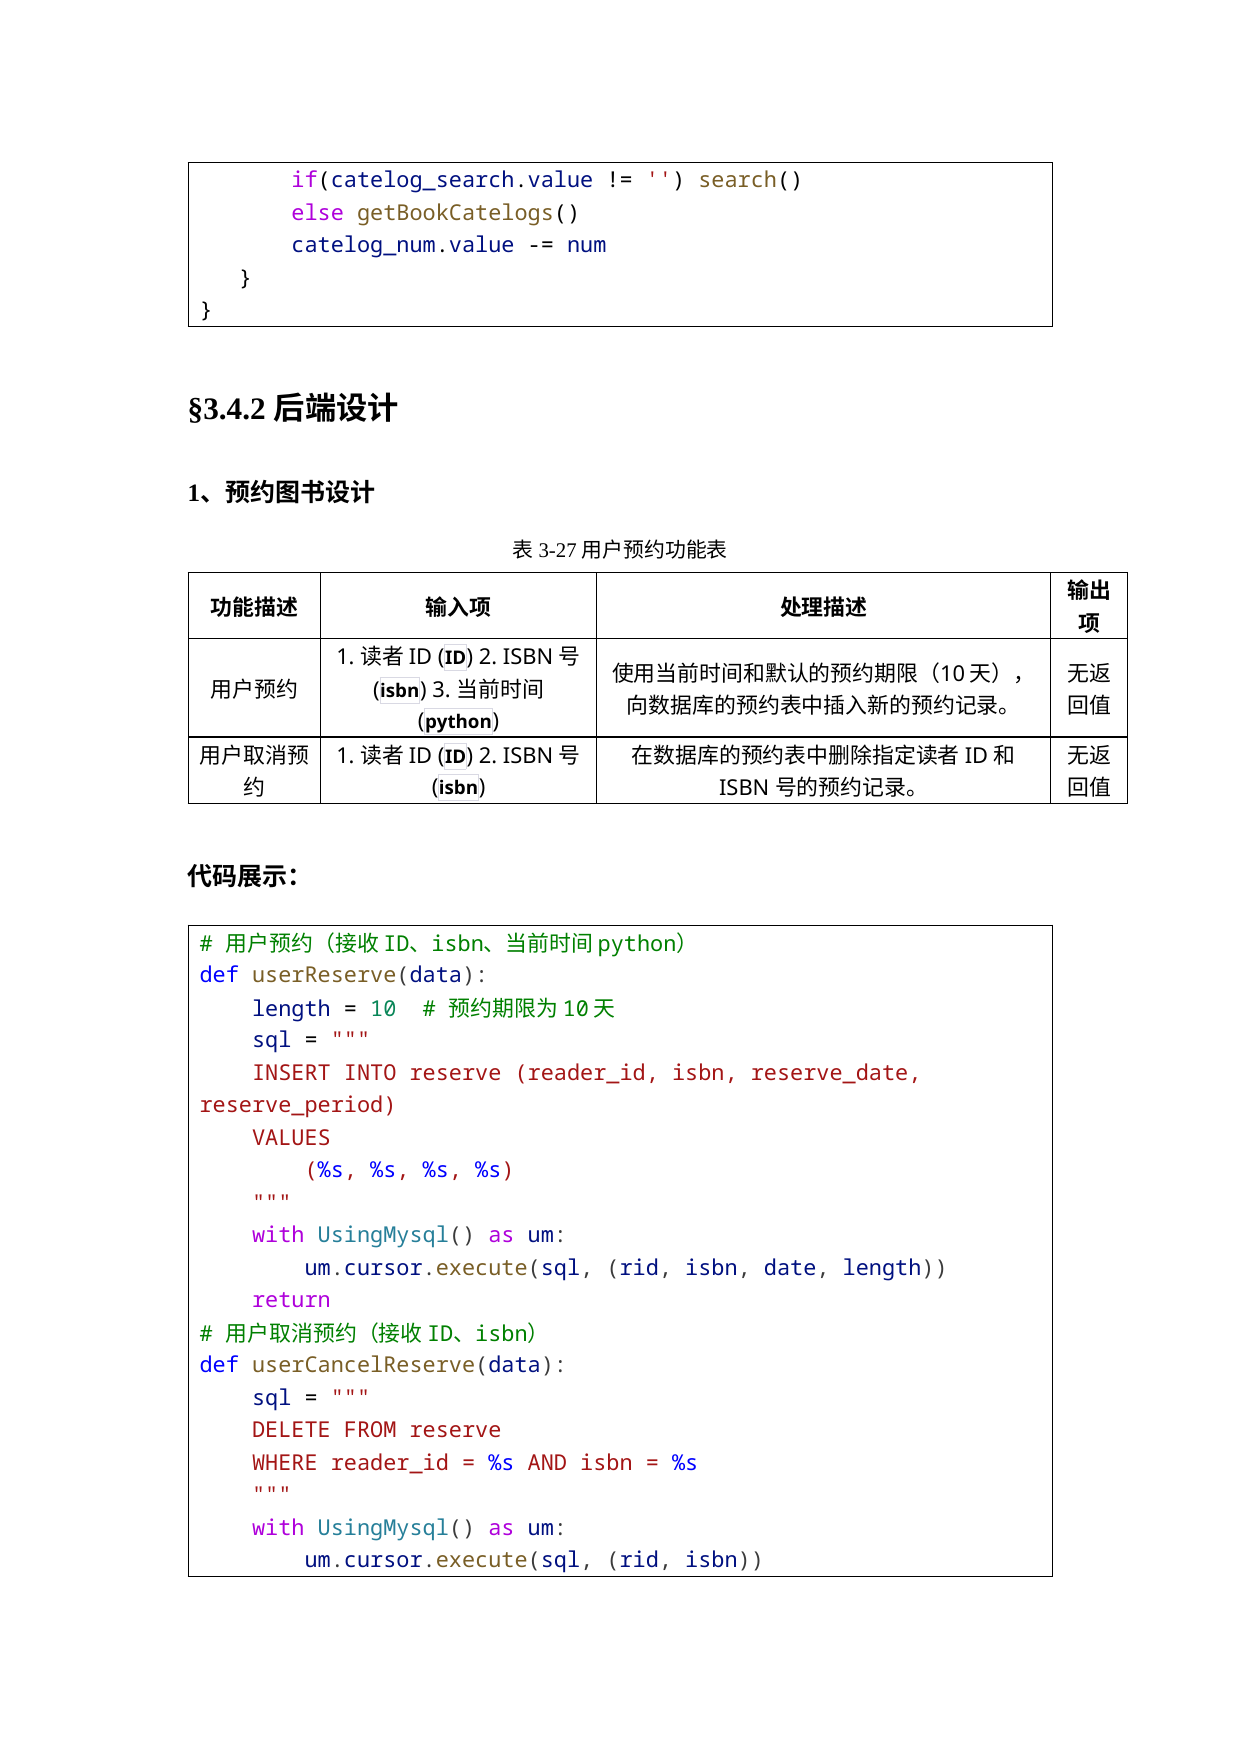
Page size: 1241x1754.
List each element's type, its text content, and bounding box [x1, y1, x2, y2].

text 代码展示： [187, 842, 1053, 907]
table_cell 使用当前时间和默认的预约期限（10天），向数据库的预约表中插入新的预约记录。 [597, 639, 1050, 736]
table_cell 无返回值 [1051, 738, 1127, 802]
table_cell 1. 读者 ID (ID) 2. ISBN 号 (isbn) [321, 738, 596, 802]
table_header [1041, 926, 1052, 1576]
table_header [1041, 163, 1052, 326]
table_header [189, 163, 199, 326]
table_cell 无返回值 [1051, 639, 1127, 736]
subtitle 预约图书设计 [187, 458, 1053, 523]
subtitle 后端设计 [187, 373, 1053, 438]
table_cell 用户预约 [189, 639, 320, 736]
table_header 输入项 [321, 573, 596, 638]
table_cell 1. 读者 ID (ID) 2. ISBN 号 (isbn) 3. 当前时间 (python) [321, 639, 596, 736]
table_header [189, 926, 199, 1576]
table_header 功能描述 [189, 573, 320, 638]
table_cell 用户取消预约 [189, 738, 320, 802]
table_header 输出项 [1051, 573, 1127, 638]
text 表 3-27 用户预约功能表 [187, 532, 1053, 564]
table_cell 在数据库的预约表中删除指定读者 ID 和 ISBN 号的预约记录。 [597, 738, 1050, 802]
table_header 处理描述 [597, 573, 1050, 638]
